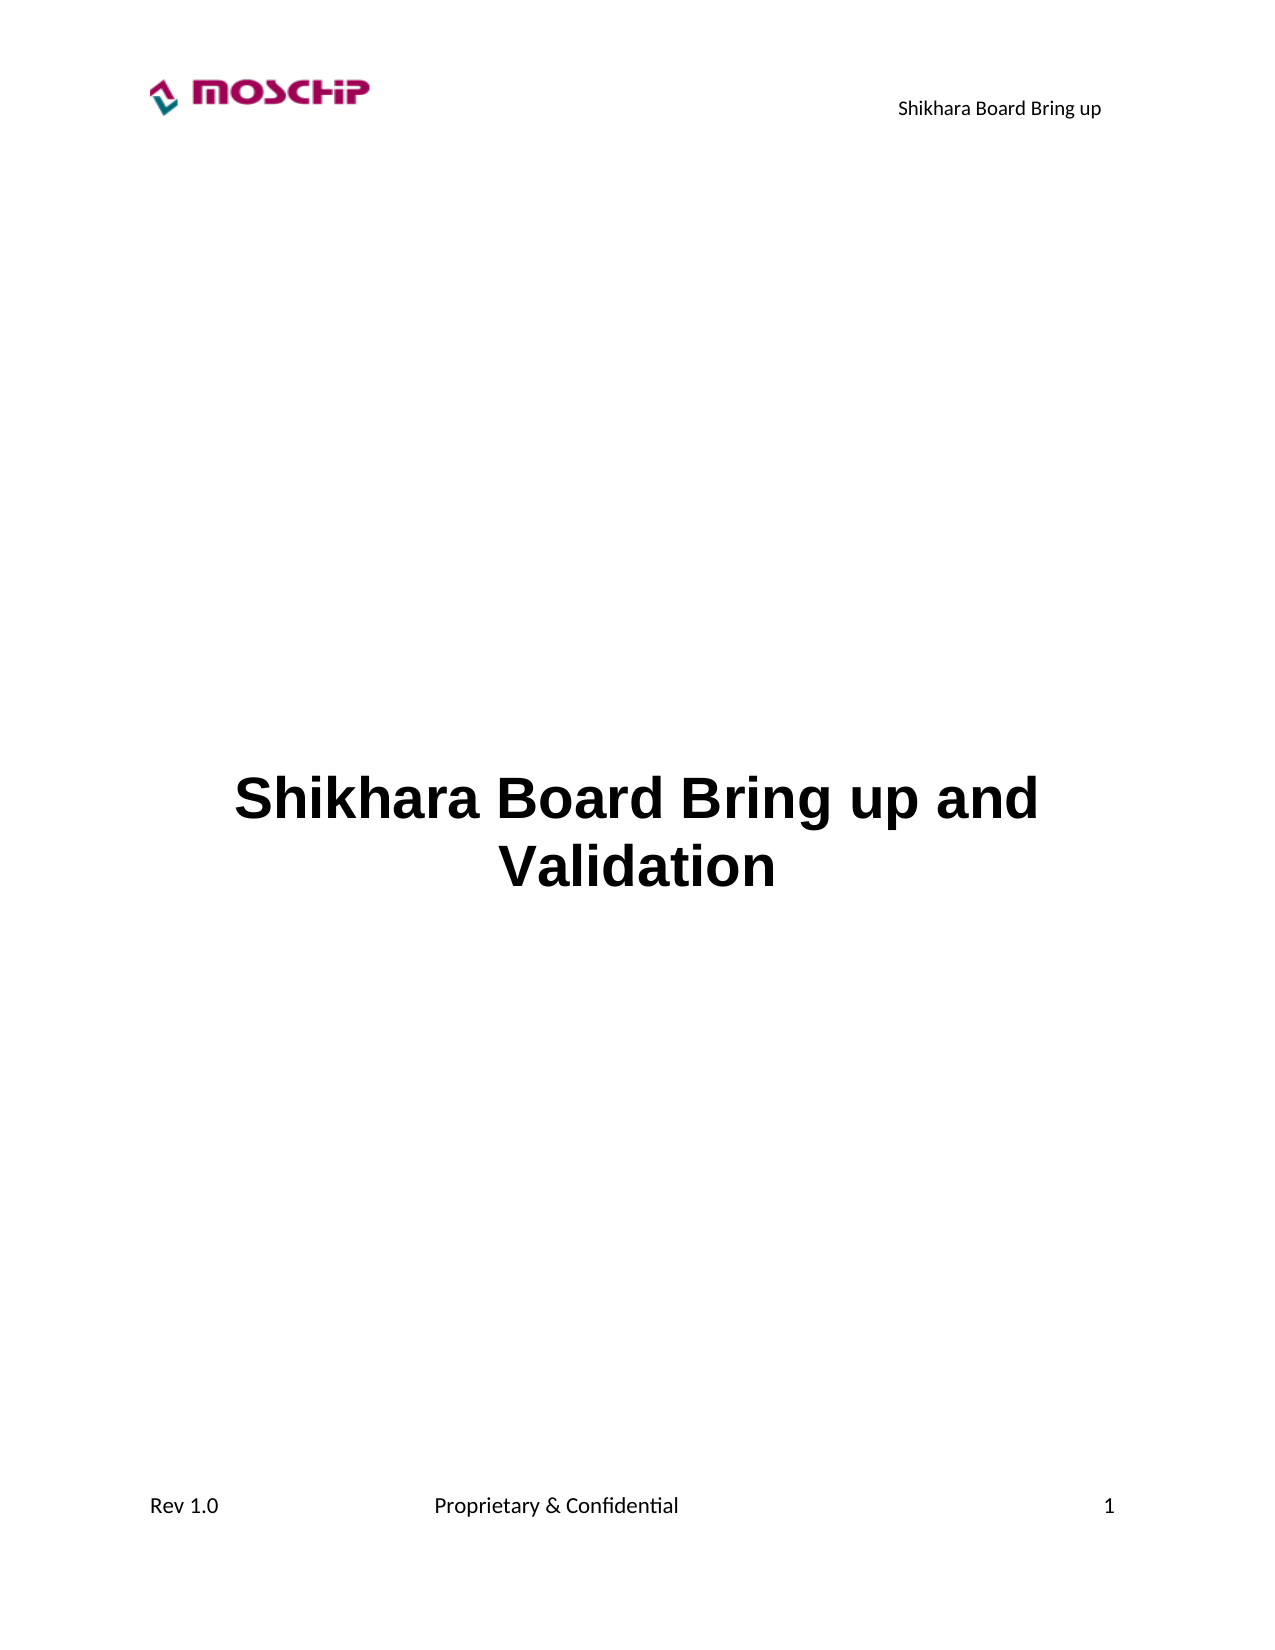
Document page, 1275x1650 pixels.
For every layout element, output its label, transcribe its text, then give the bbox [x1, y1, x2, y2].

title Shikhara Board Bring up and Validation [150, 764, 1125, 898]
picture [150, 75, 371, 116]
